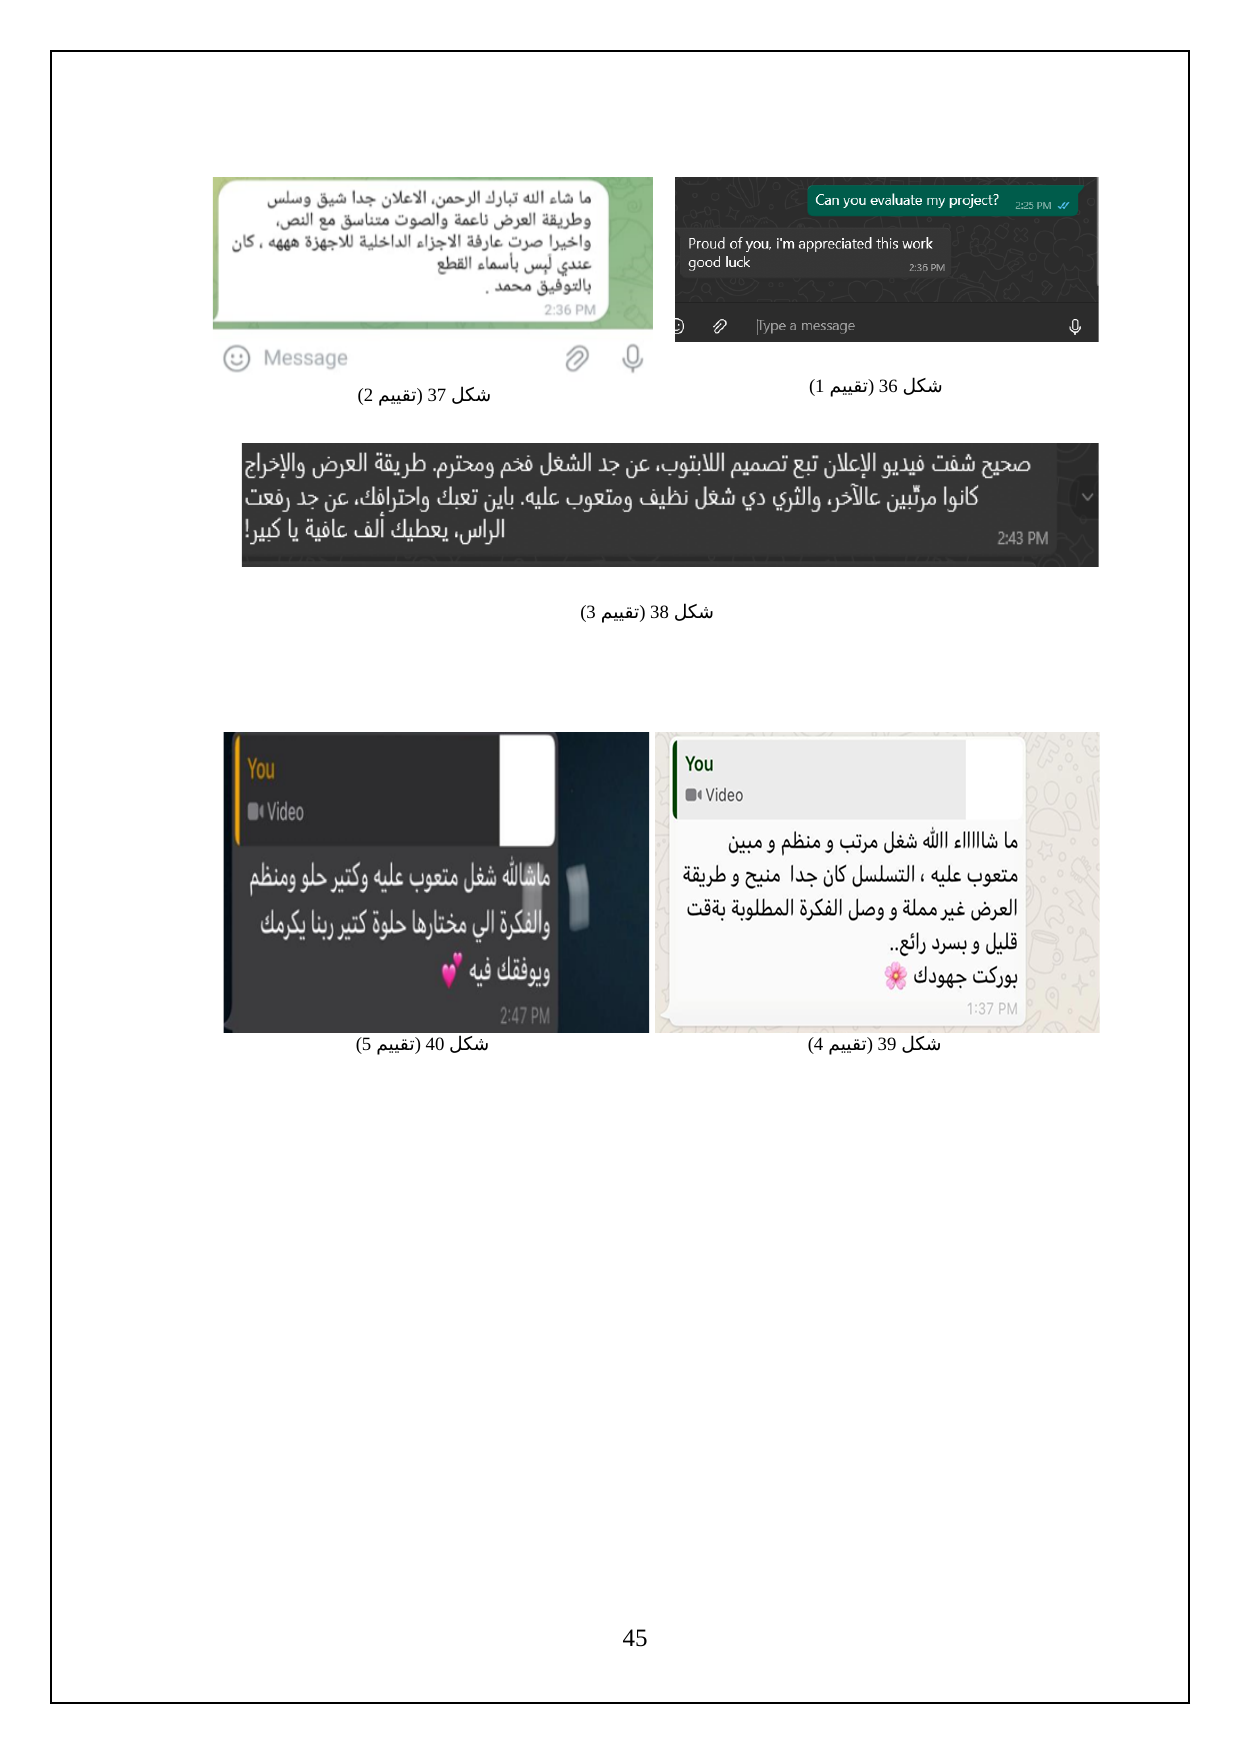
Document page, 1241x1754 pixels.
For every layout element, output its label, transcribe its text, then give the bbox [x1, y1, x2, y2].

picture [655, 732, 1100, 1033]
table_header شكل 39 (تقييم 4) [649, 733, 1100, 1133]
picture [223, 732, 650, 1033]
table_header شكل 37 (تقييم 2) [196, 177, 653, 443]
table_header شكل 36 (تقييم 1) [653, 177, 1099, 443]
table_header شكل 40 (تقييم 5) [196, 733, 649, 1133]
picture [241, 443, 1099, 567]
table_cell شكل 38 (تقييم 3) [196, 443, 1099, 653]
picture [212, 177, 653, 385]
picture [675, 177, 1099, 342]
